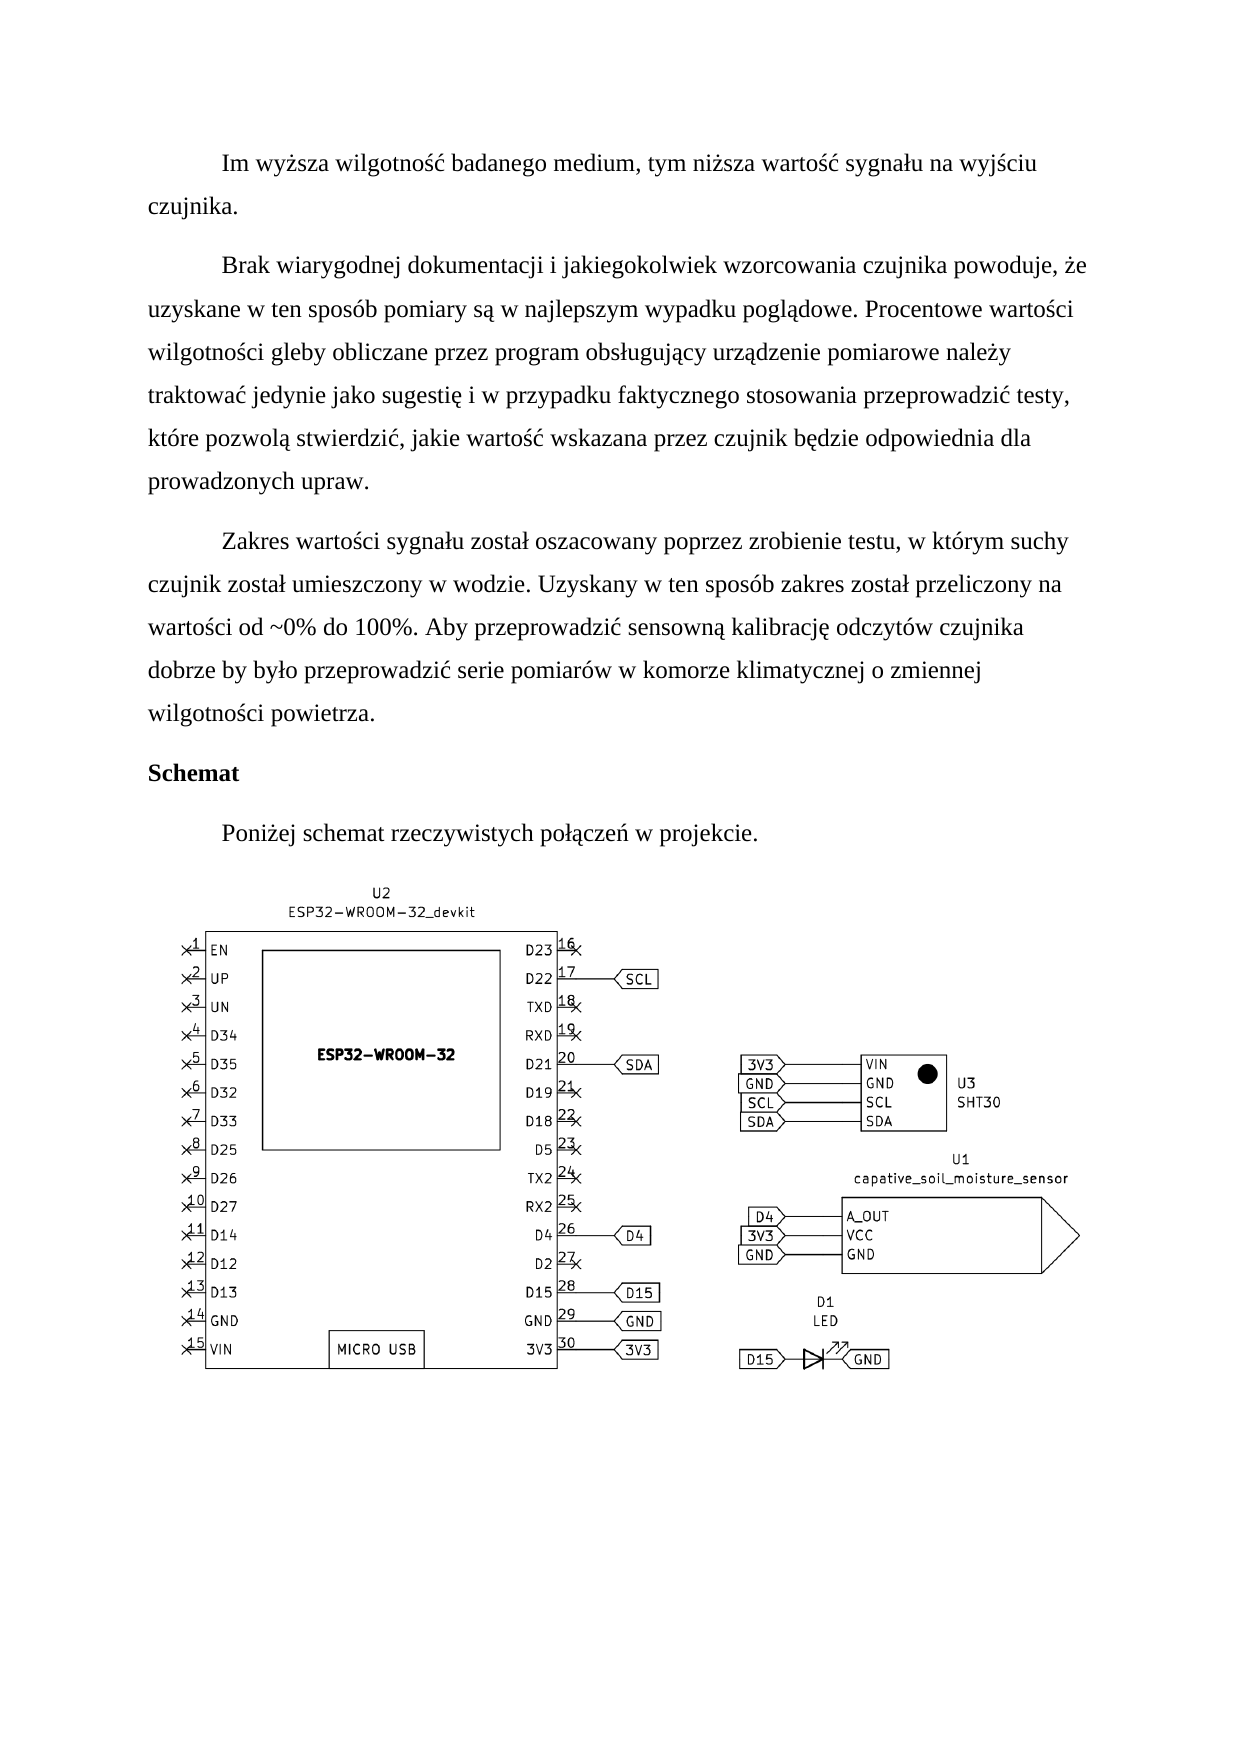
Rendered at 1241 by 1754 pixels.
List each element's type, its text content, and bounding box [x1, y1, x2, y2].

text Im wyższa wilgotność badanego medium, tym niższa wartość sygnału na wyjściu czujnika. [148, 148, 1093, 219]
text Schemat [148, 758, 1093, 787]
text Zakres wartości sygnału został oszacowany poprzez zrobienie testu, w którym suchy czujnik został umieszczony w wodzie. Uzyskany w ten sposób zakres został przeliczony na wartości od ~0% do 100%. Aby przeprowadzić sensowną kalibrację odczytów czujnika dobrze by było przeprowadzić serie pomiarów w komorze klimatycznej o zmiennej wilgotności powietrza. [148, 526, 1093, 727]
text Poniżej schemat rzeczywistych połączeń w projekcie. [148, 818, 1093, 847]
text Brak wiarygodnej dokumentacji i jakiegokolwiek wzorcowania czujnika powoduje, że uzyskane w ten sposób pomiary są w najlepszym wypadku poglądowe. Procentowe wartości wilgotności gleby obliczane przez program obsługujący urządzenie pomiarowe należy traktować jedynie jako sugestię i w przypadku faktycznego stosowania przeprowadzić testy, które pozwolą stwierdzić, jakie wartość wskazana przez czujnik będzie odpowiednia dla prowadzonych upraw. [148, 251, 1093, 495]
picture [147, 877, 1093, 1386]
